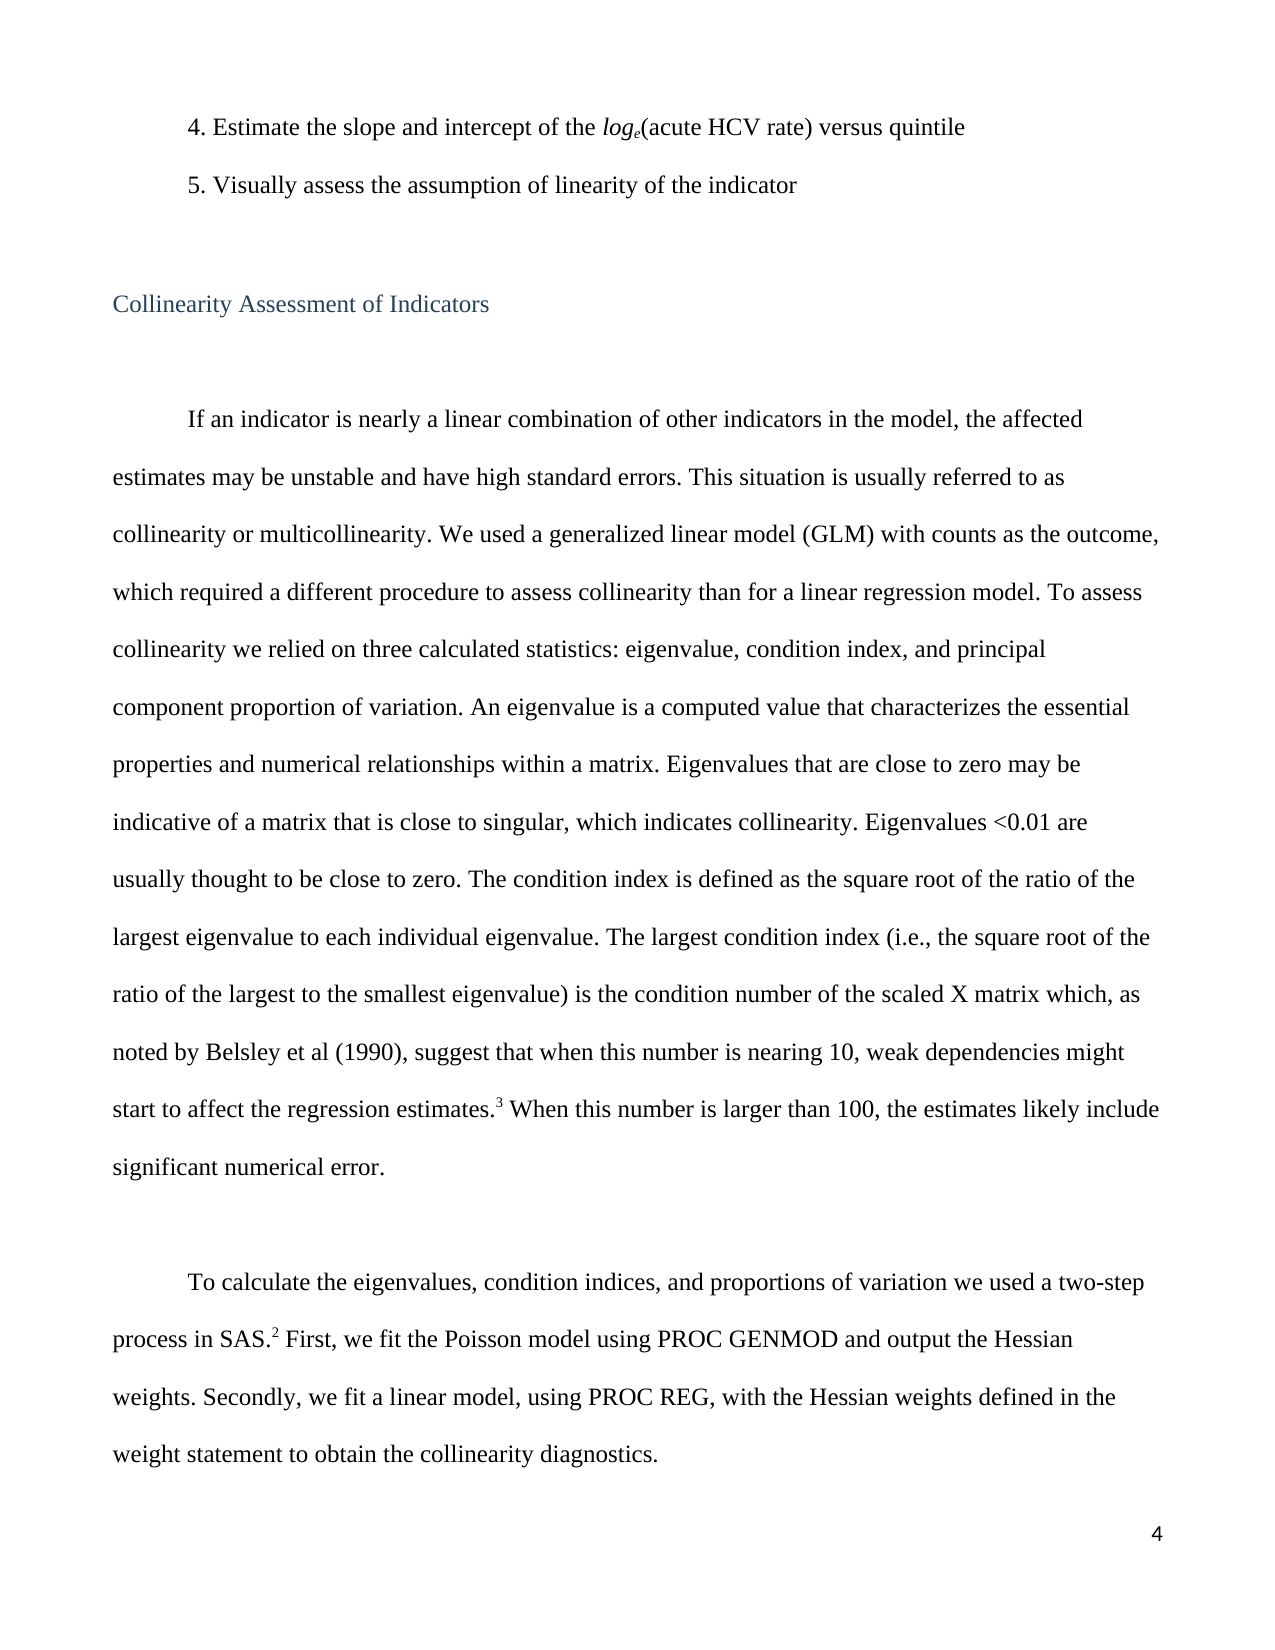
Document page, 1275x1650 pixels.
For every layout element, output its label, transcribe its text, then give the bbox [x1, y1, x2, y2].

text To calculate the eigenvalues, condition indices, and proportions of variation we used a two-step process in SAS.2 First, we fit the Poisson model using PROC GENMOD and output the Hessian weights. Secondly, we fit a linear model, using PROC REG, with the Hessian weights defined in the weight statement to obtain the collinearity diagnostics. [112, 1267, 1162, 1468]
subtitle Collinearity Assessment of Indicators [112, 289, 1162, 318]
text If an indicator is nearly a linear combination of other indicators in the model, the affected estimates may be unstable and have high standard errors. This situation is usually referred to as collinearity or multicollinearity. We used a generalized linear model (GLM) with counts as the outcome, which required a different procedure to assess collinearity than for a linear regression model. To assess collinearity we relied on three calculated statistics: eigenvalue, condition index, and principal component proportion of variation. An eigenvalue is a computed value that characterizes the essential properties and numerical relationships within a matrix. Eigenvalues that are close to zero may be indicative of a matrix that is close to singular, which indicates collinearity. Eigenvalues <0.01 are usually thought to be close to zero. The condition index is defined as the square root of the ratio of the largest eigenvalue to each individual eigenvalue. The largest condition index (i.e., the square root of the ratio of the largest to the smallest eigenvalue) is the condition number of the scaled X matrix which, as noted by Belsley et al (1990), suggest that when this number is nearing 10, weak dependencies might start to affect the regression estimates.3 When this number is larger than 100, the estimates likely include significant numerical error. [112, 404, 1162, 1180]
text 5. Visually assess the assumption of linearity of the indicator [187, 170, 1162, 199]
text 4. Estimate the slope and intercept of the loge(acute HCV rate) versus quintile [187, 112, 1162, 141]
